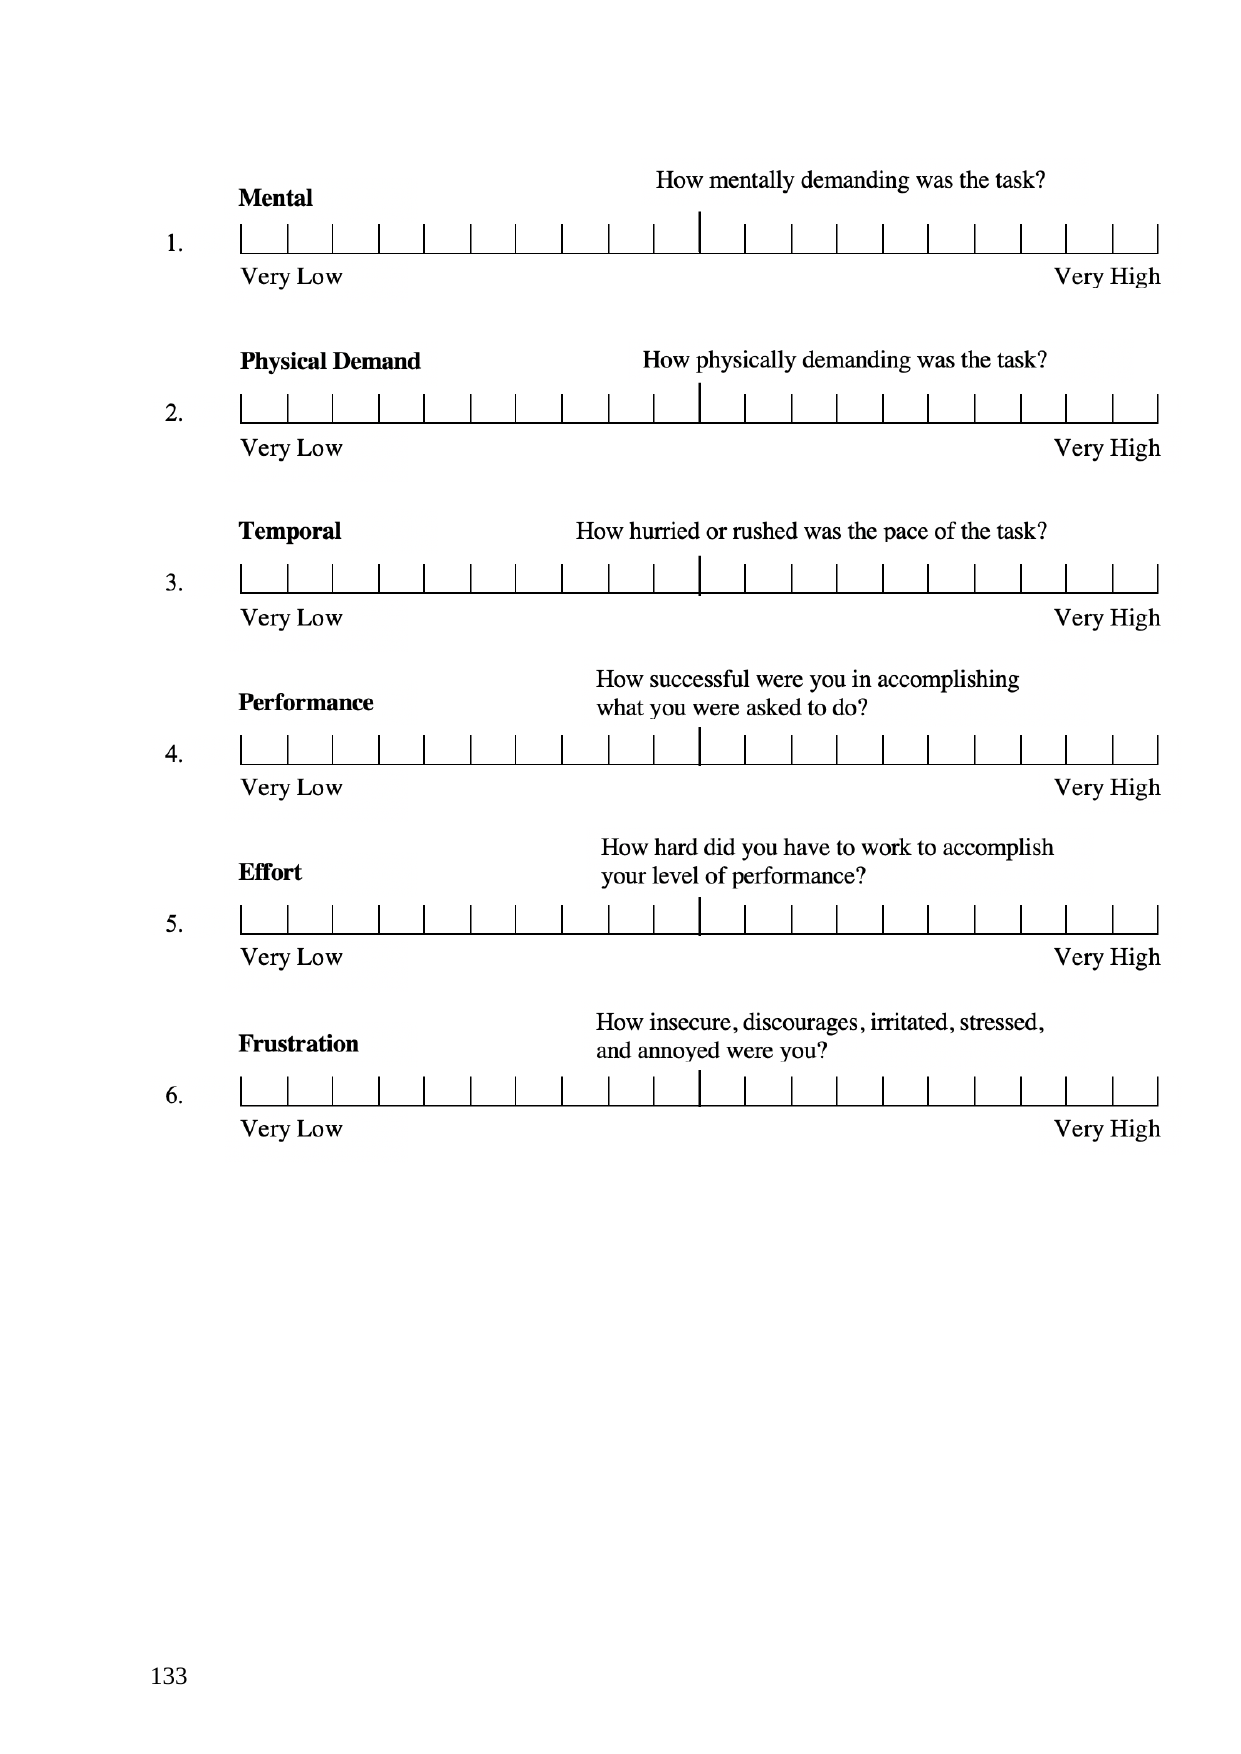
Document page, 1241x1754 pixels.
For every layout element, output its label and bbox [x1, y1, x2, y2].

picture [150, 150, 1183, 1176]
